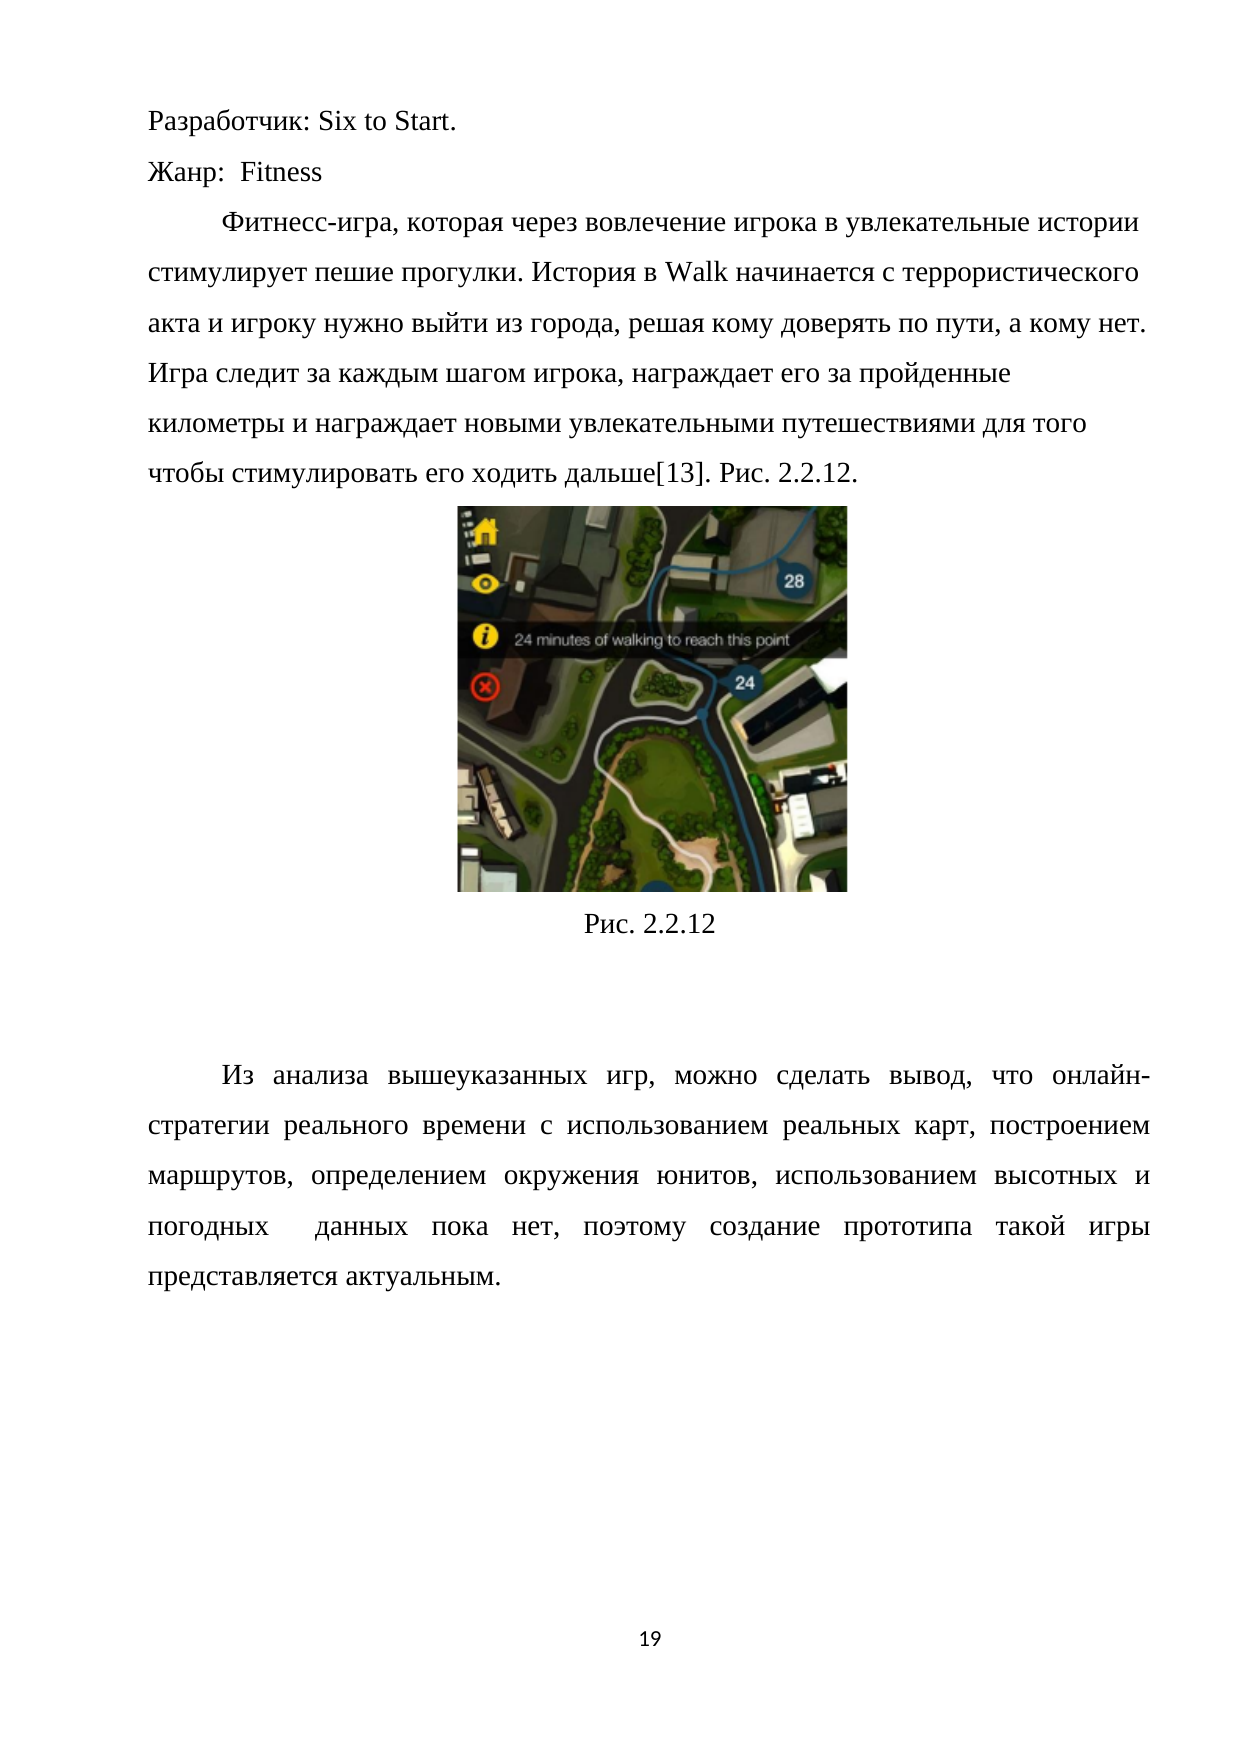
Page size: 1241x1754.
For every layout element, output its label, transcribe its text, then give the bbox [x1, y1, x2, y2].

text Жанр: Fitness [148, 154, 1152, 187]
text Из анализа вышеуказанных игр, можно сделать вывод, что онлайн-стратегии реального времени с использованием реальных карт, построением маршрутов, определением окружения юнитов, использованием высотных и погодных данных пока нет, поэтому создание прототипа такой игры представляется актуальным. [148, 1057, 1152, 1292]
text Рис. 2.2.12 [148, 906, 1152, 939]
text Разработчик: Six to Start. [148, 103, 1152, 137]
picture [450, 506, 849, 892]
text Фитнесс-игра, которая через вовлечение игрока в увлекательные истории стимулирует пешие прогулки. История в Walk начинается с террористического акта и игроку нужно выйти из города, решая кому доверять по пути, а кому нет. Игра следит за каждым шагом игрока, награждает его за пройденные километры и награждает новыми увлекательными путешествиями для того чтобы стимулировать его ходить дальше[13]. Рис. 2.2.12. [148, 204, 1152, 489]
